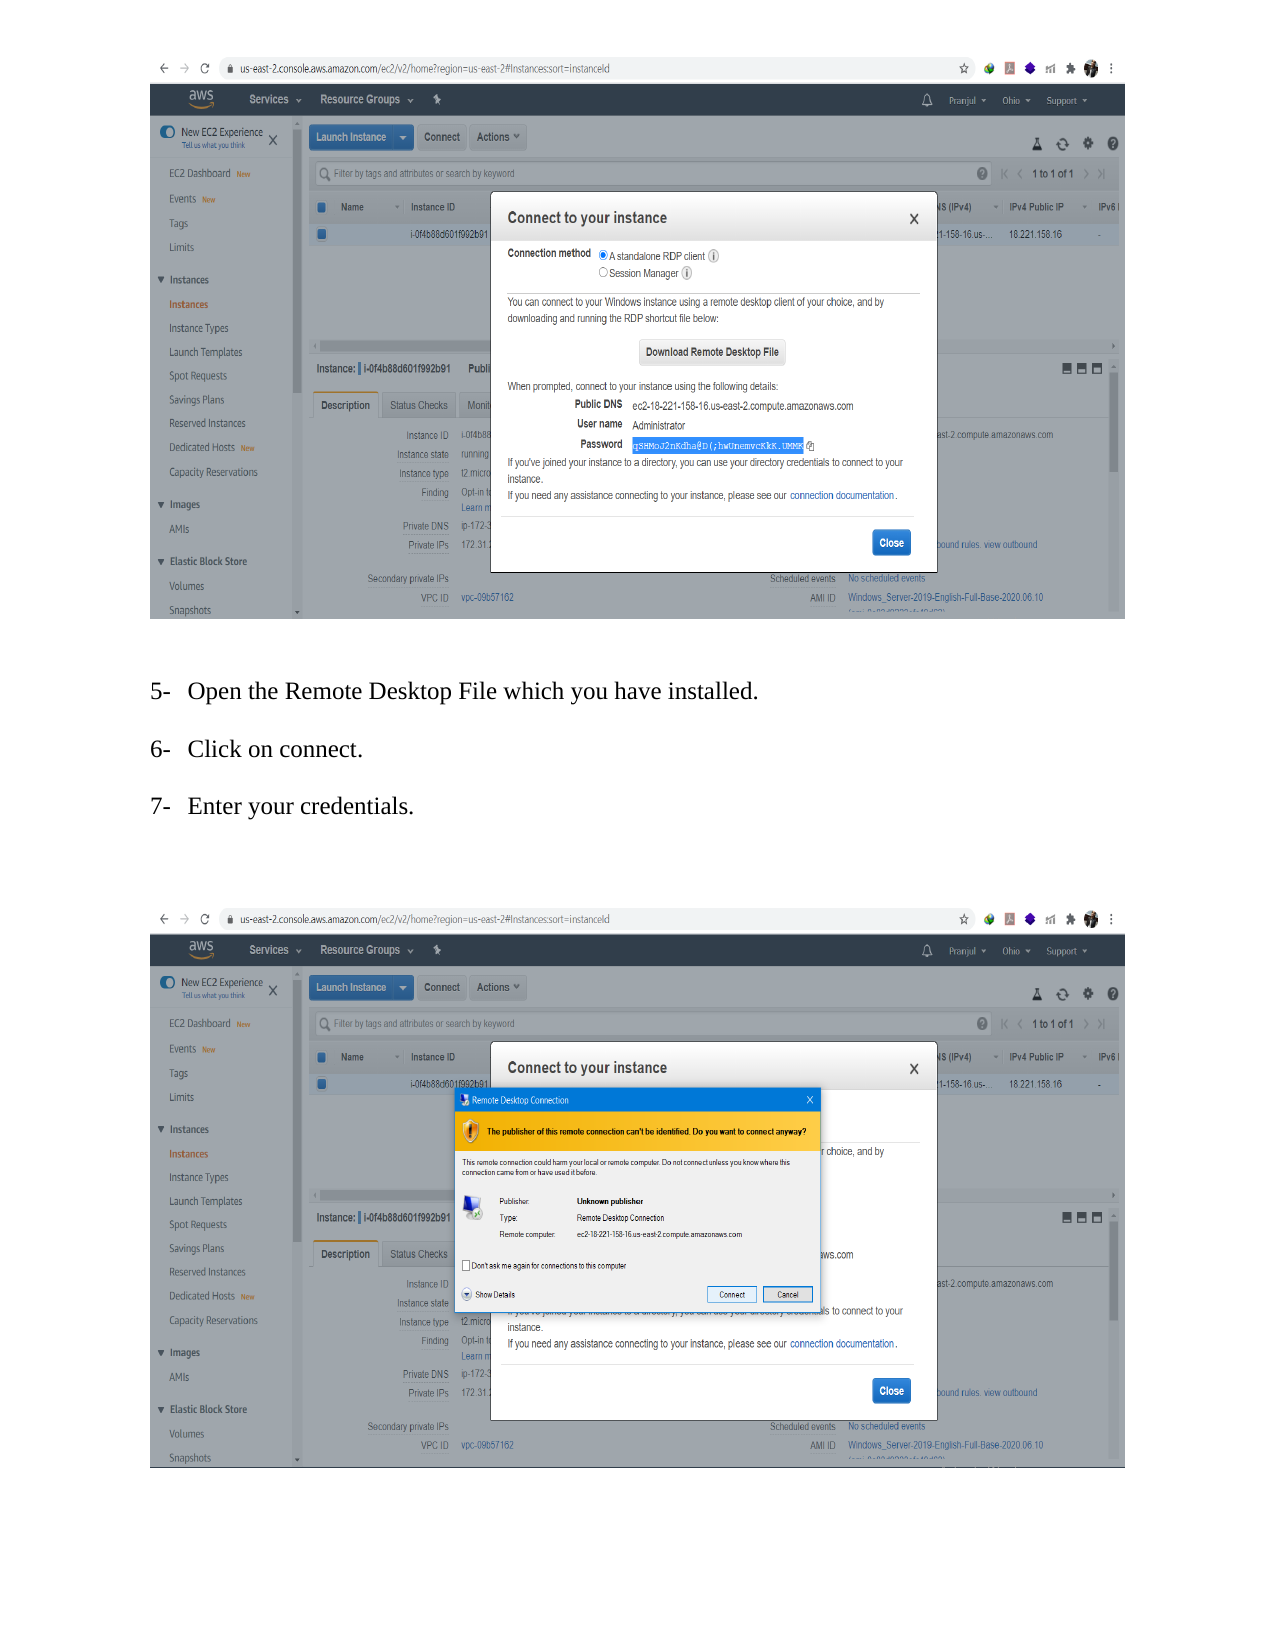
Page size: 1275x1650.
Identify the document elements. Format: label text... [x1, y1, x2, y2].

list Click on connect. [150, 734, 1200, 762]
picture [150, 56, 1125, 619]
list Open the Remote Desktop File which you have installed. [150, 676, 1200, 705]
list Enter your credentials. [150, 791, 1200, 820]
picture [150, 906, 1125, 1468]
